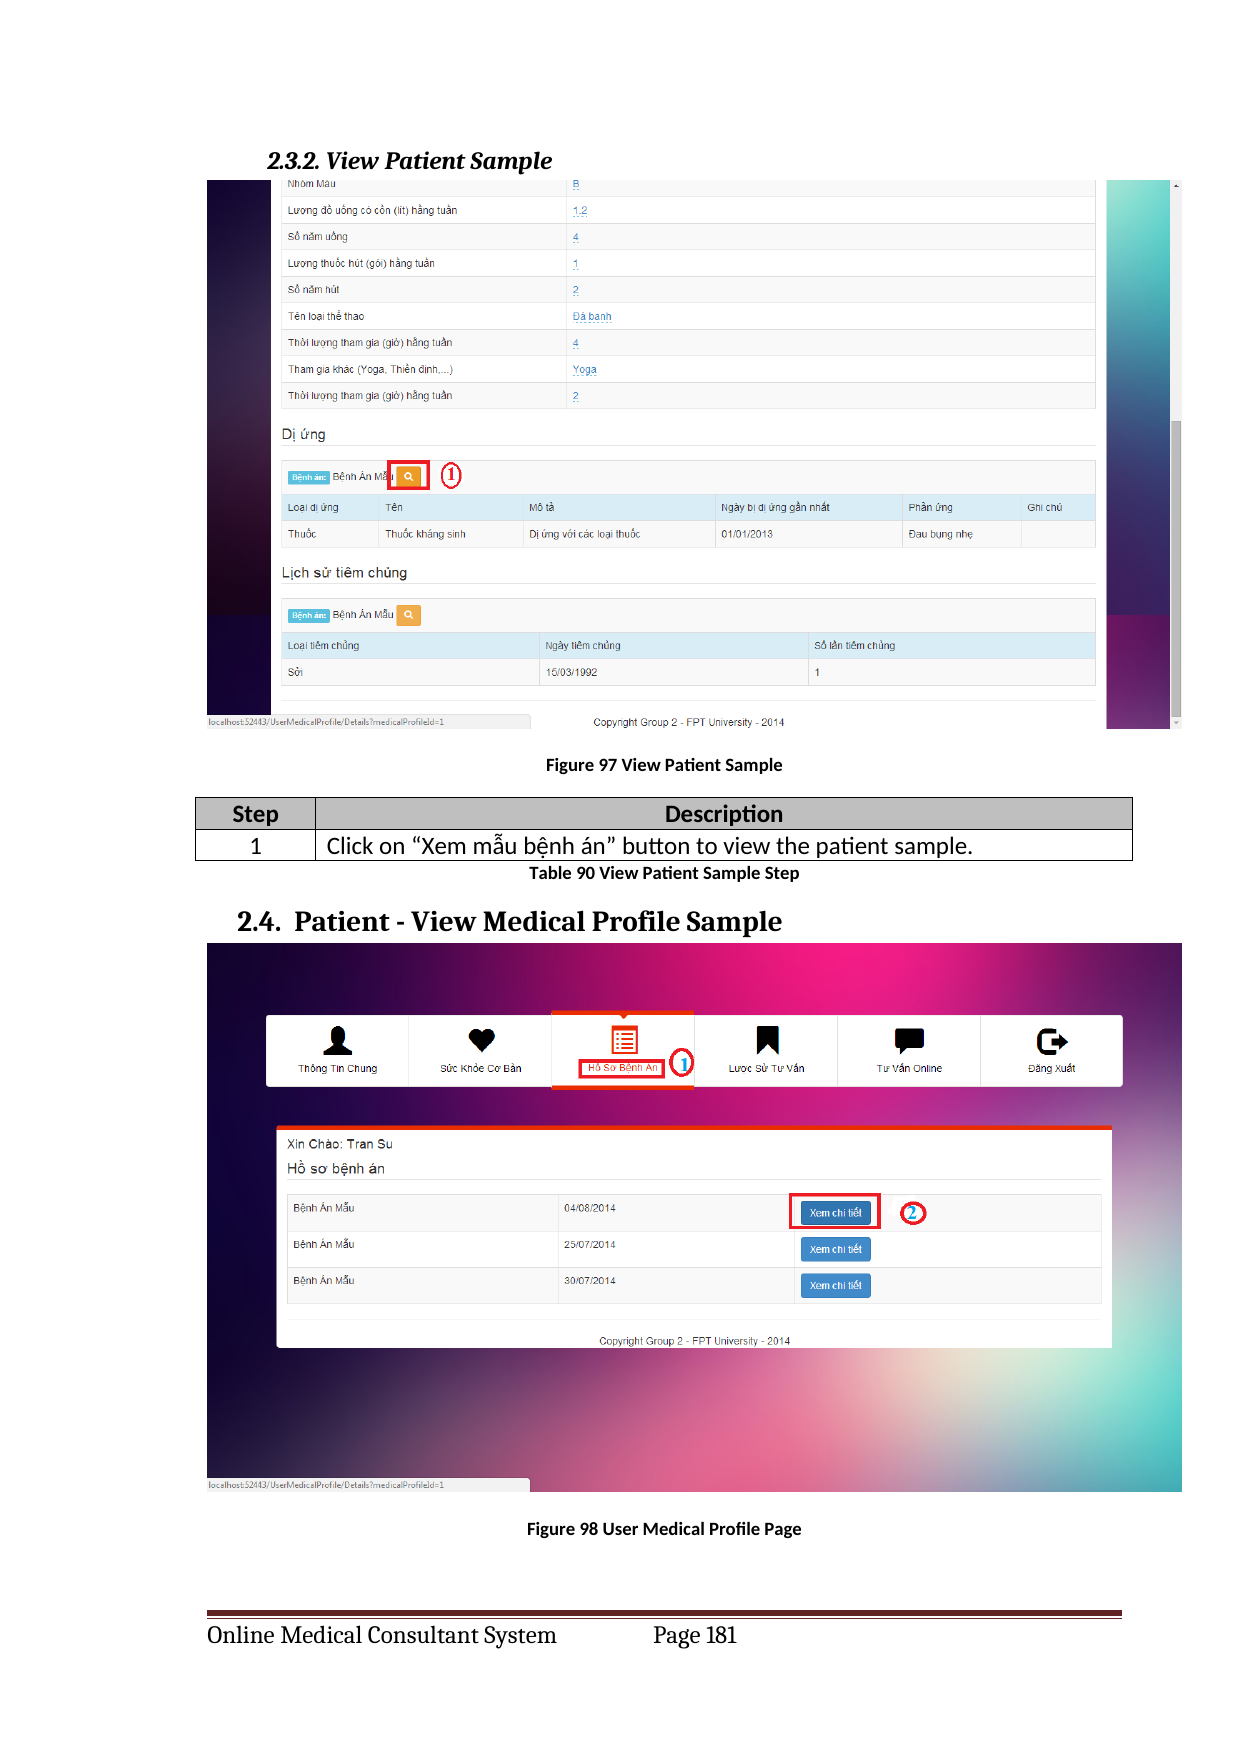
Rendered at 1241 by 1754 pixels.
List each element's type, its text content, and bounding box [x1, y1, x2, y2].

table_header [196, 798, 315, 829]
subtitle View Patient Sample [267, 147, 1122, 176]
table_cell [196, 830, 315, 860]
picture [207, 943, 1182, 1492]
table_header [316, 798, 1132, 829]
subtitle Patient - View Medical Profile Sample [237, 905, 1122, 939]
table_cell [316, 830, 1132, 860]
picture [207, 180, 1182, 729]
